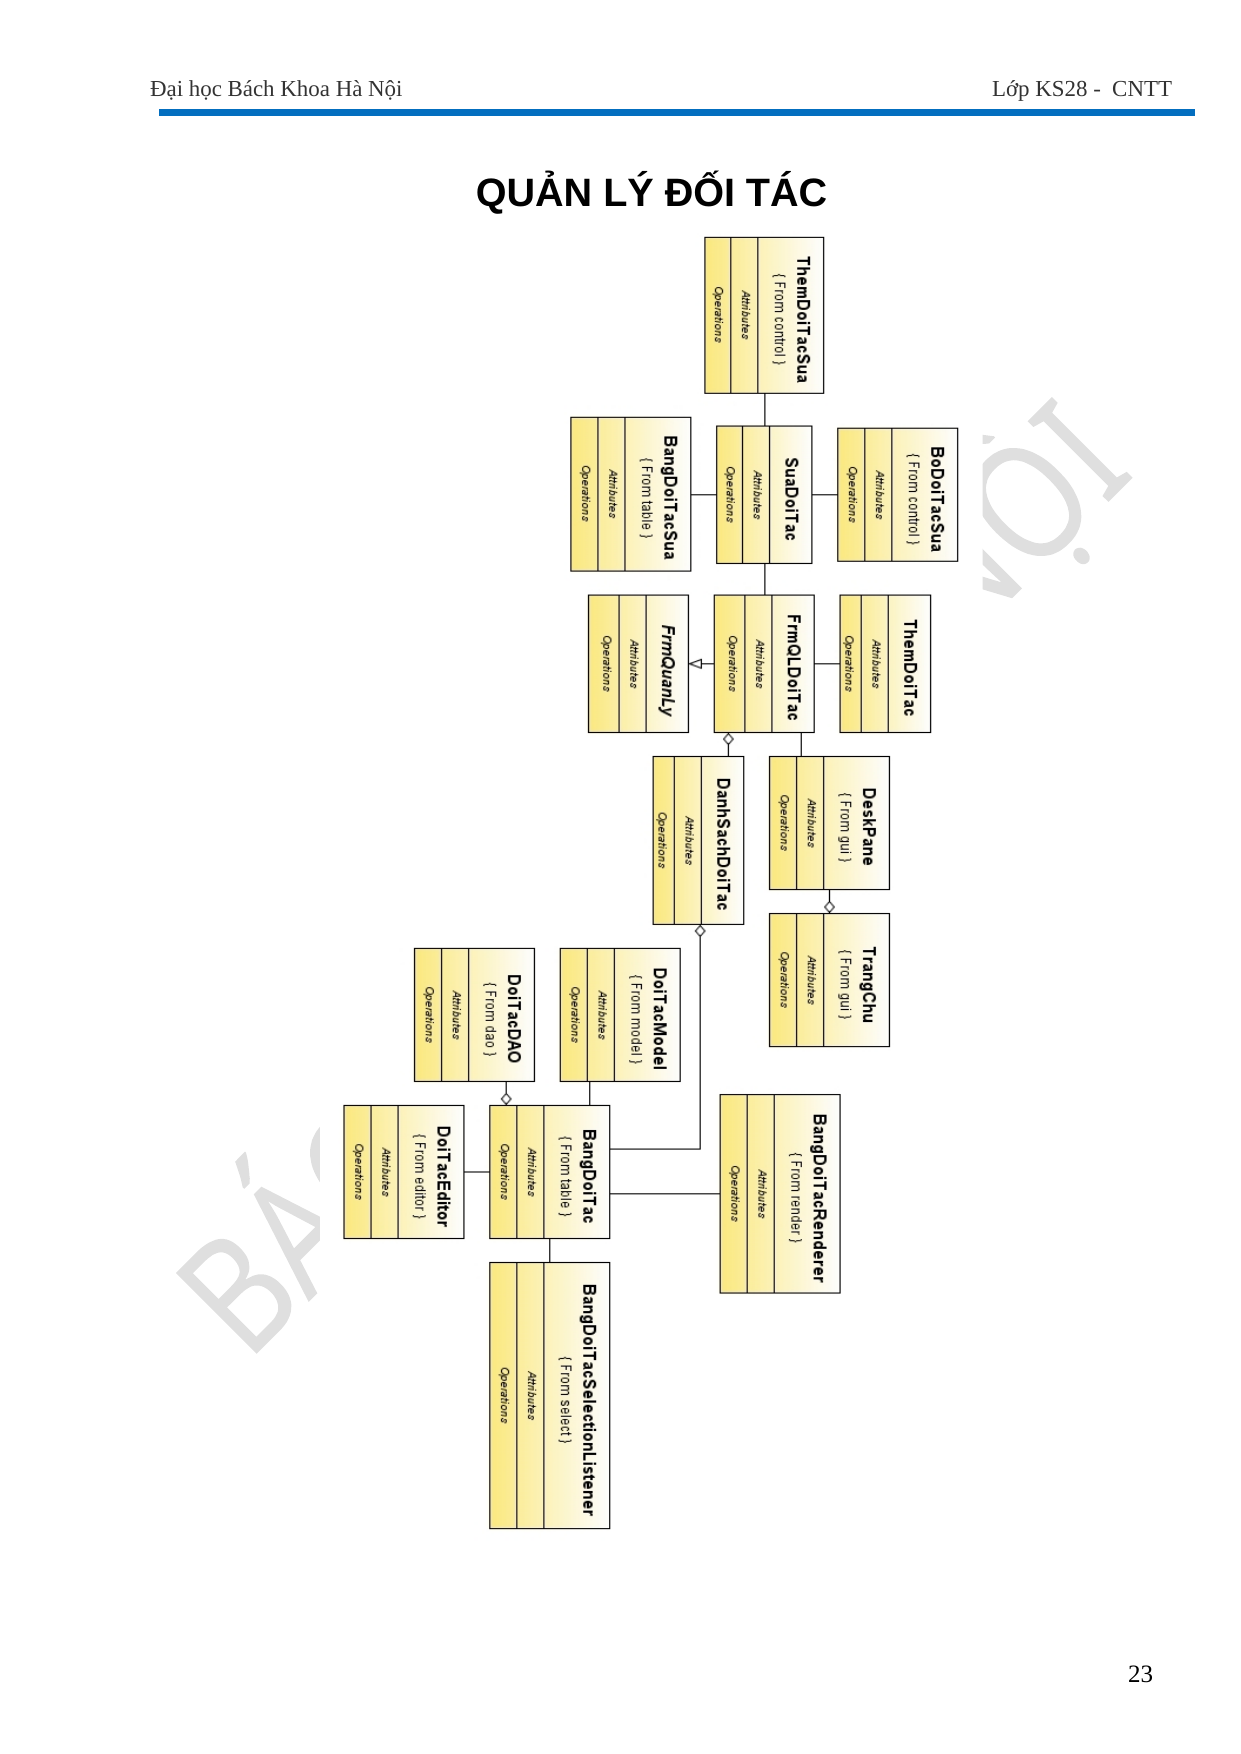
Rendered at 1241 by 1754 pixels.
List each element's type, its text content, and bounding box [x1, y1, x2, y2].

picture [320, 214, 983, 1551]
